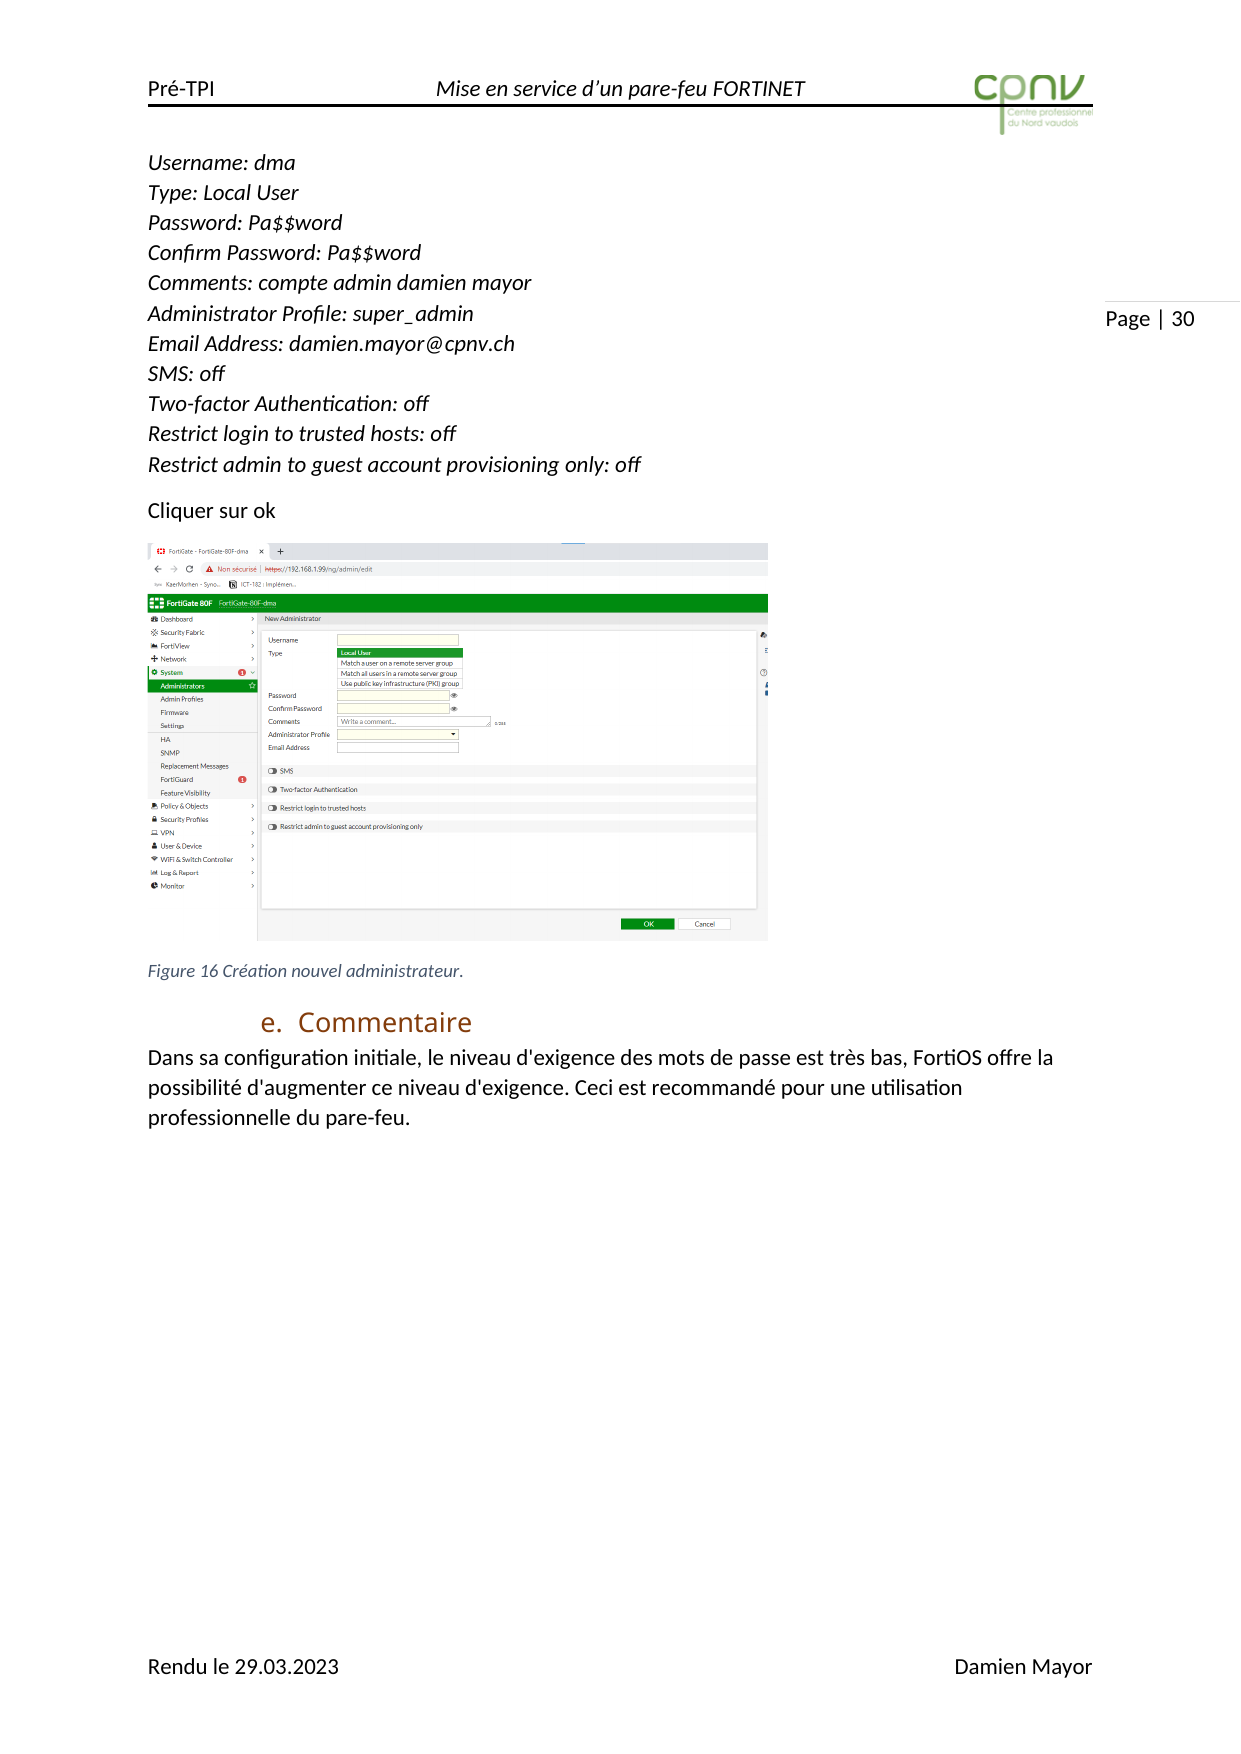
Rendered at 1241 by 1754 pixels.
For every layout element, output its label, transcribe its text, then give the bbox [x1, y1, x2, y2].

text Email Address: damien.mayor@cpnv.ch [148, 329, 1093, 357]
text Restrict login to trusted hosts: off [148, 419, 1093, 447]
list Commentaire [260, 1003, 1093, 1040]
text SMS: off [148, 359, 1093, 387]
text Dans sa configuration initiale, le niveau d'exigence des mots de passe est très bas, FortiOS offre la possibilité d'augmenter ce niveau d'exigence. Ceci est recommandé pour une utilisation professionnelle du pare-feu. [148, 1043, 1093, 1131]
text Username: dma [148, 148, 1093, 176]
text Password: Pa$$word [148, 208, 1093, 236]
text Administrator Profile: super_admin [148, 299, 1093, 327]
text Two-factor Authentication: off [148, 389, 1093, 417]
text Confirm Password: Pa$$word [148, 238, 1093, 266]
text Cliquer sur ok [148, 497, 1093, 524]
text Type: Local User [148, 178, 1093, 206]
text Comments: compte admin damien mayor [148, 268, 1093, 296]
text Restrict admin to guest account provisioning only: off [148, 450, 1093, 478]
picture [147, 543, 768, 941]
